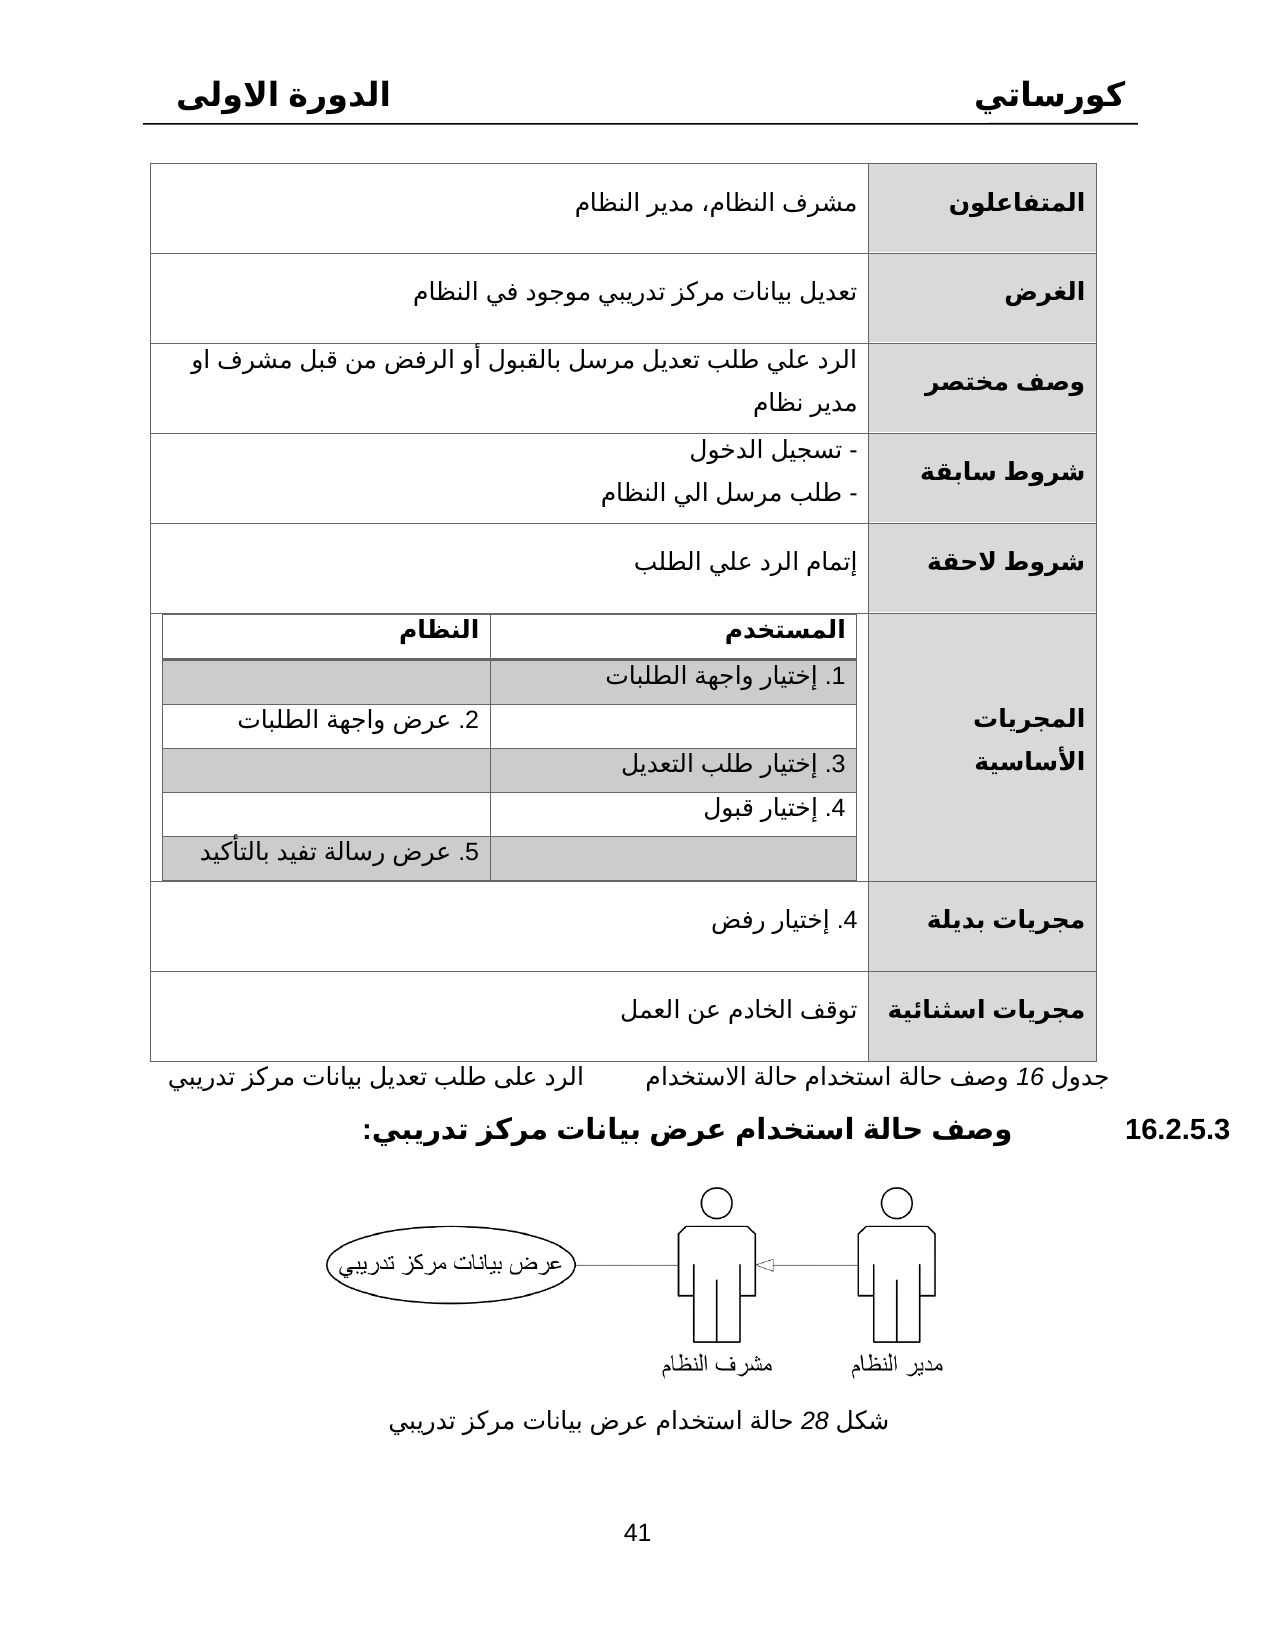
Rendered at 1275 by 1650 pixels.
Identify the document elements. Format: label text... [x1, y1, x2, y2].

table_cell [163, 615, 490, 658]
table_cell مجريات بديلة [869, 882, 1096, 971]
table_cell [857, 614, 868, 881]
table_cell تعديل بيانات مركز تدريبي موجود في النظام [151, 254, 868, 342]
table_cell [491, 615, 856, 658]
table_cell شروط لاحقة [869, 524, 1096, 612]
text شكل 28 حالة استخدام عرض بيانات مركز تدريبي [150, 1406, 1125, 1435]
table_cell [163, 705, 490, 748]
table_cell المجريات الأساسية [869, 614, 1096, 881]
table_cell [491, 793, 856, 836]
table_cell مشرف النظام، مدير النظام [151, 164, 868, 252]
text جدول 16 وصف حالة استخدام حالة الاستخدام الرد على طلب تعديل بيانات مركز تدريبي [150, 1062, 1125, 1091]
table_cell [163, 793, 490, 836]
subtitle وصف حالة استخدام عرض بيانات مركز تدريبي: [150, 1112, 1125, 1145]
table_cell وصف مختصر [869, 344, 1096, 432]
table_cell [491, 705, 856, 748]
table_cell الرد علي طلب تعديل مرسل بالقبول أو الرفض من قبل مشرف او مدير نظام [151, 344, 868, 432]
table_cell الغرض [869, 254, 1096, 342]
table_cell 4. إختيار رفض [151, 882, 868, 971]
table_cell [151, 614, 162, 881]
table_cell إتمام الرد علي الطلب [151, 524, 868, 612]
table_cell مجريات اسثنائية [869, 972, 1096, 1061]
table_cell شروط سابقة [869, 434, 1096, 522]
table_cell - تسجيل الدخول - طلب مرسل الي النظام [151, 434, 868, 522]
table_cell توقف الخادم عن العمل [151, 972, 868, 1061]
picture [320, 1162, 955, 1392]
table_cell المتفاعلون [869, 164, 1096, 252]
